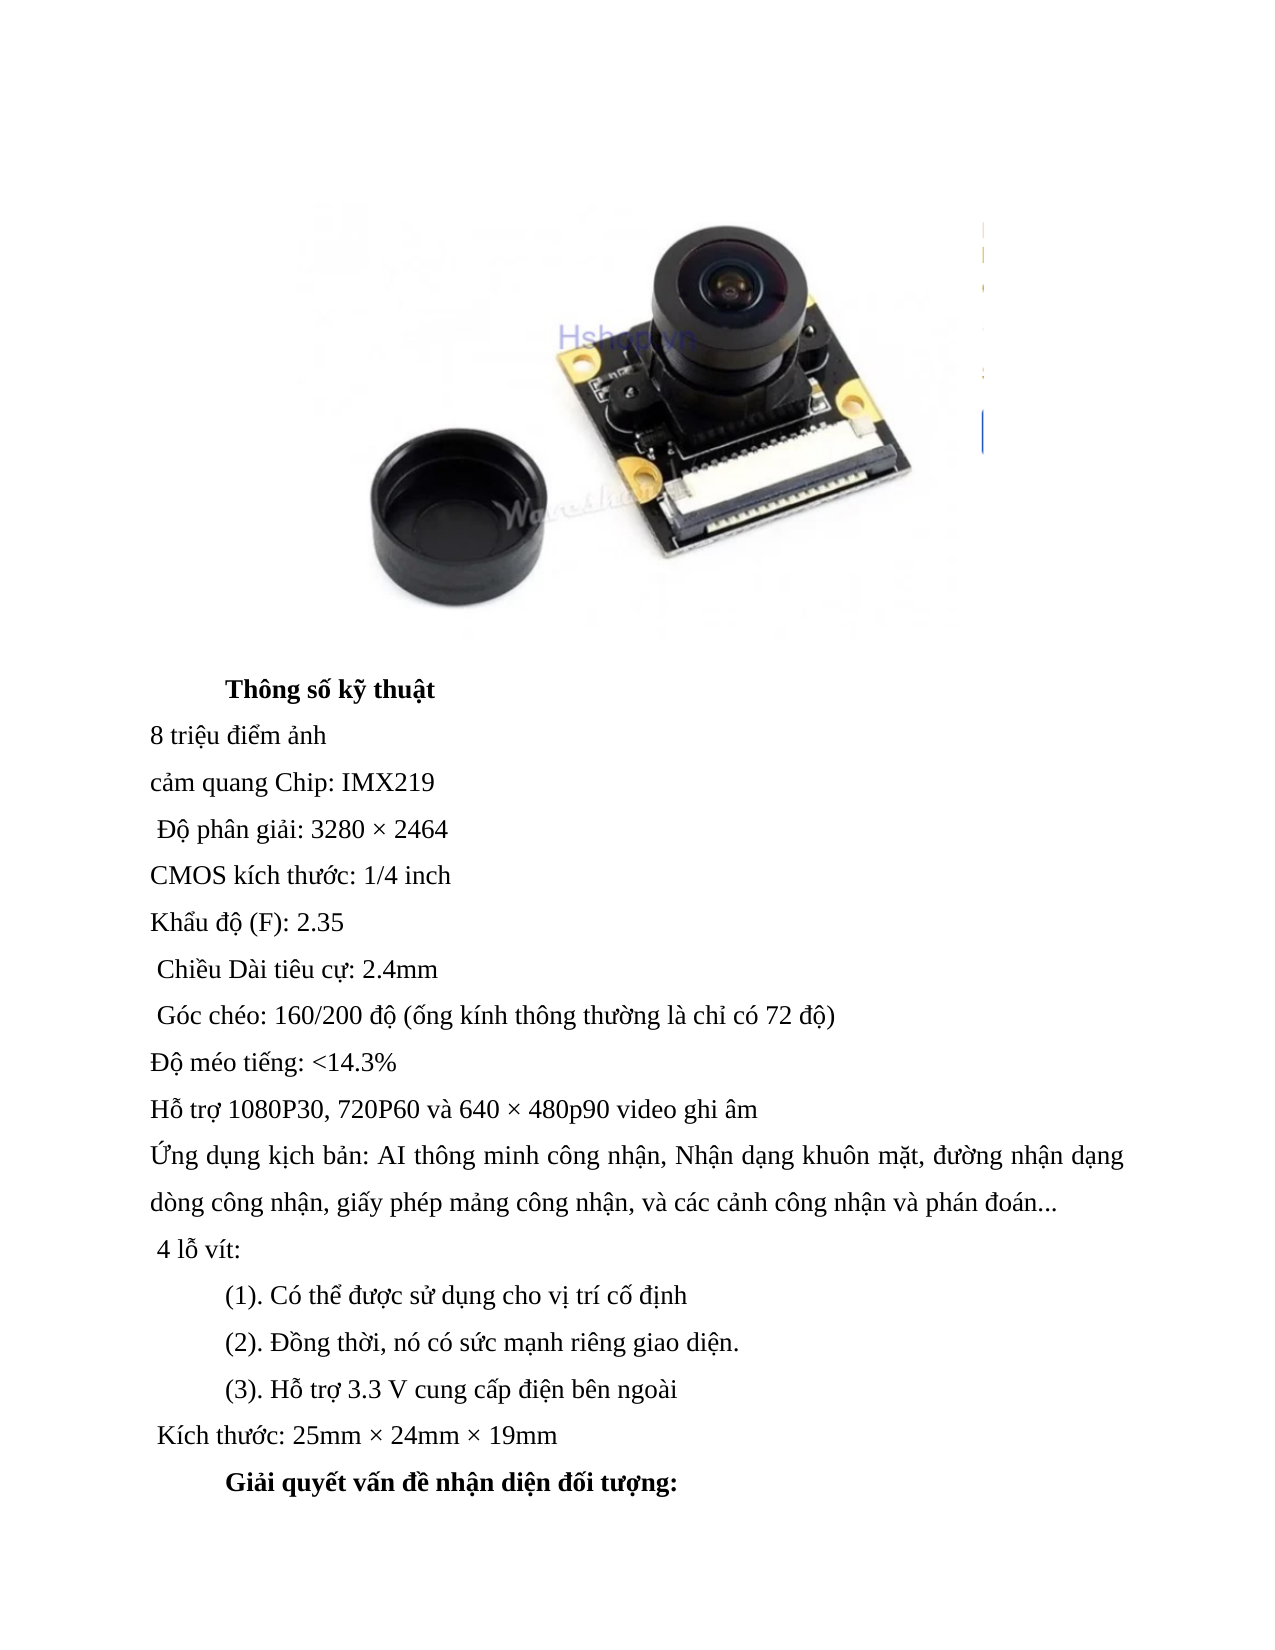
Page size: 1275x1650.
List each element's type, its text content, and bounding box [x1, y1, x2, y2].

text Độ phân giải: 3280 × 2464 [150, 813, 1125, 844]
text Ứng dụng kịch bản: AI thông minh công nhận, Nhận dạng khuôn mặt, đường nhận dạng dòng công nhận, giấy phép mảng công nhận, và các cảnh công nhận và phán đoán... [150, 1139, 1125, 1217]
text Góc chéo: 160/200 độ (ống kính thông thường là chỉ có 72 độ) [150, 999, 1125, 1031]
text Hỗ trợ 1080P30, 720P60 và 640 × 480p90 video ghi âm [150, 1093, 1125, 1124]
text Khẩu độ (F): 2.35 [150, 906, 1125, 937]
text (1). Có thể được sử dụng cho vị trí cố định [150, 1279, 1125, 1311]
text Giải quyết vấn đề nhận diện đối tượng: [150, 1466, 1125, 1497]
text (3). Hỗ trợ 3.3 V cung cấp điện bên ngoài [150, 1373, 1125, 1404]
text Độ méo tiếng: <14.3% [150, 1046, 1125, 1077]
text CMOS kích thước: 1/4 inch [150, 859, 1125, 891]
text 4 lỗ vít: [150, 1233, 1125, 1264]
picture [291, 150, 984, 659]
text Kích thước: 25mm × 24mm × 19mm [150, 1419, 1125, 1451]
text (2). Đồng thời, nó có sức mạnh riêng giao diện. [150, 1326, 1125, 1357]
text 8 triệu điểm ảnh [150, 719, 1125, 751]
text cảm quang Chip: IMX219 [150, 766, 1125, 797]
text Chiều Dài tiêu cự: 2.4mm [150, 953, 1125, 984]
text Thông số kỹ thuật [150, 673, 1125, 704]
